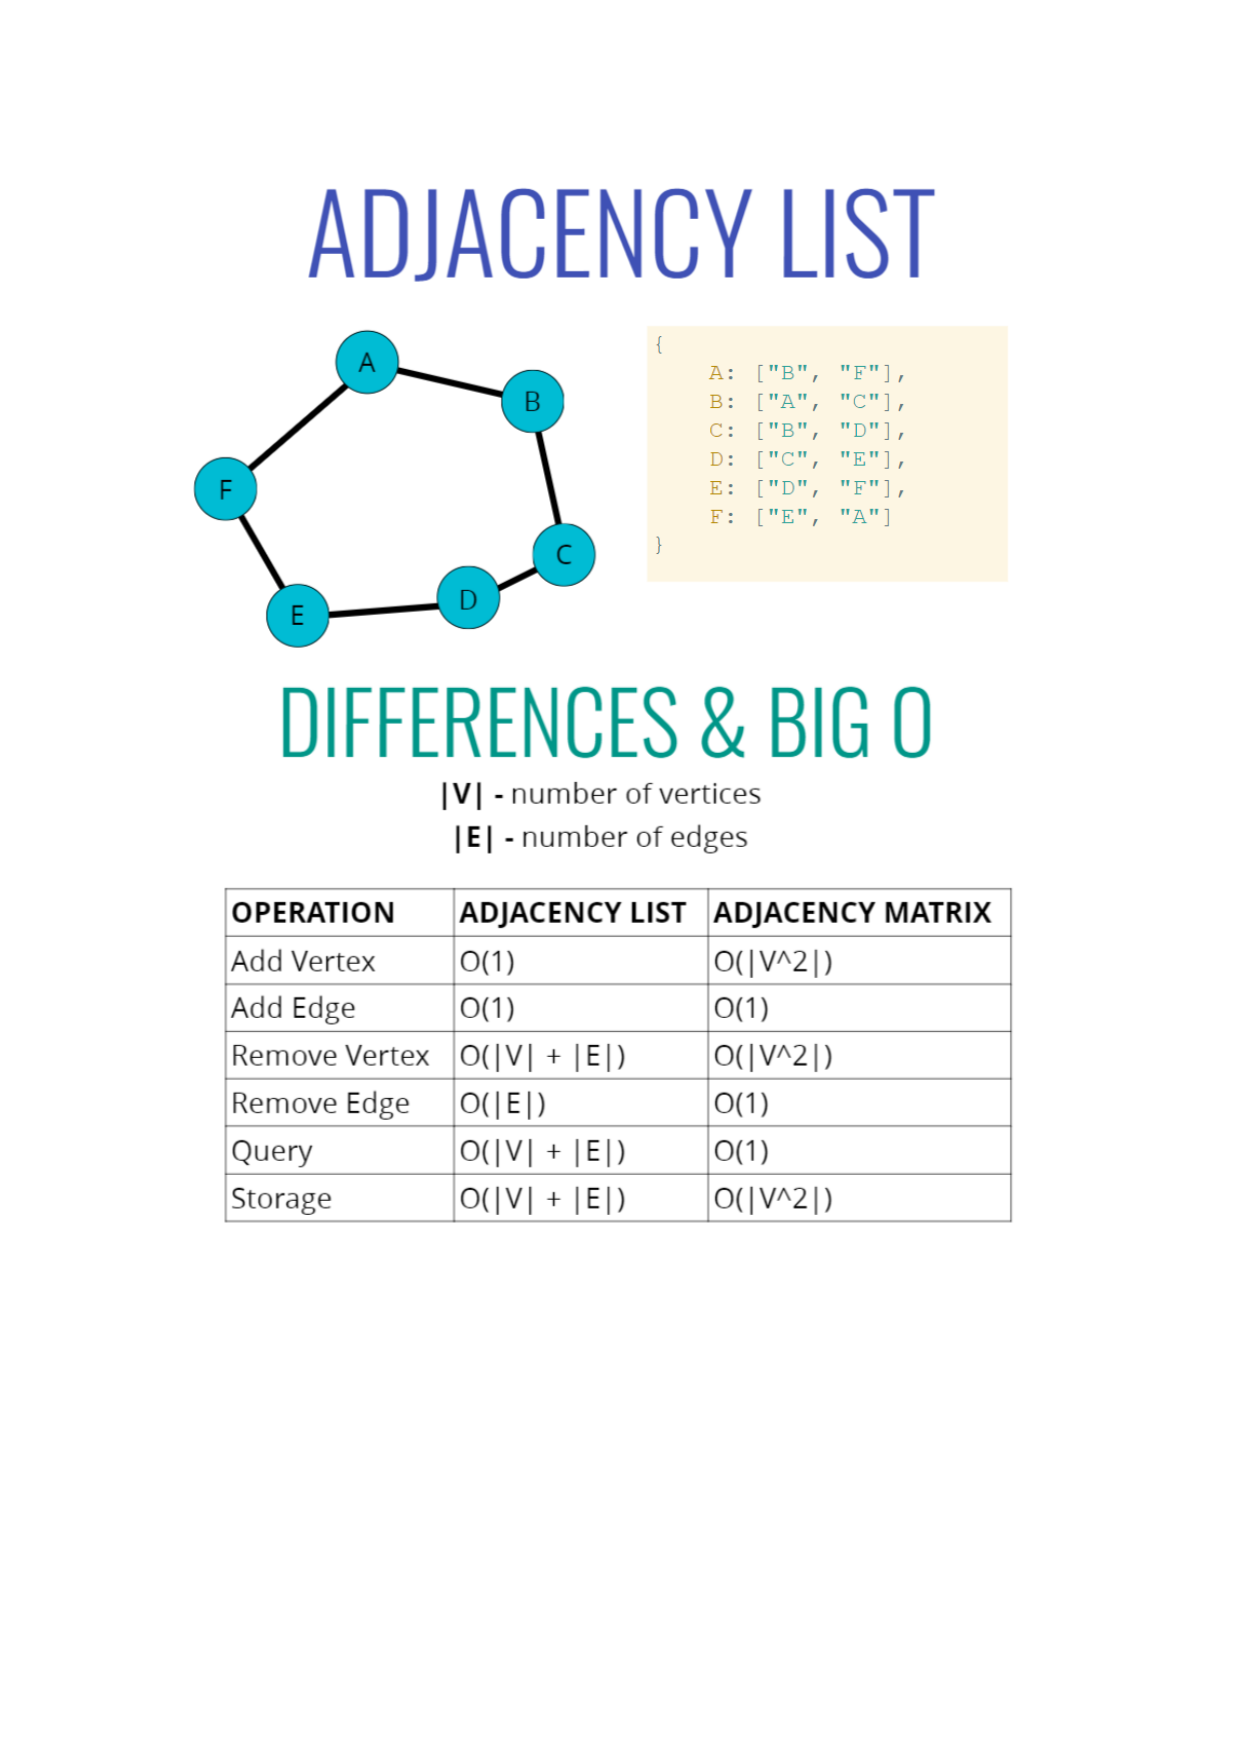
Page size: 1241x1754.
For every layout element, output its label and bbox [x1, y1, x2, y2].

picture [150, 663, 1091, 1268]
picture [150, 150, 1091, 662]
